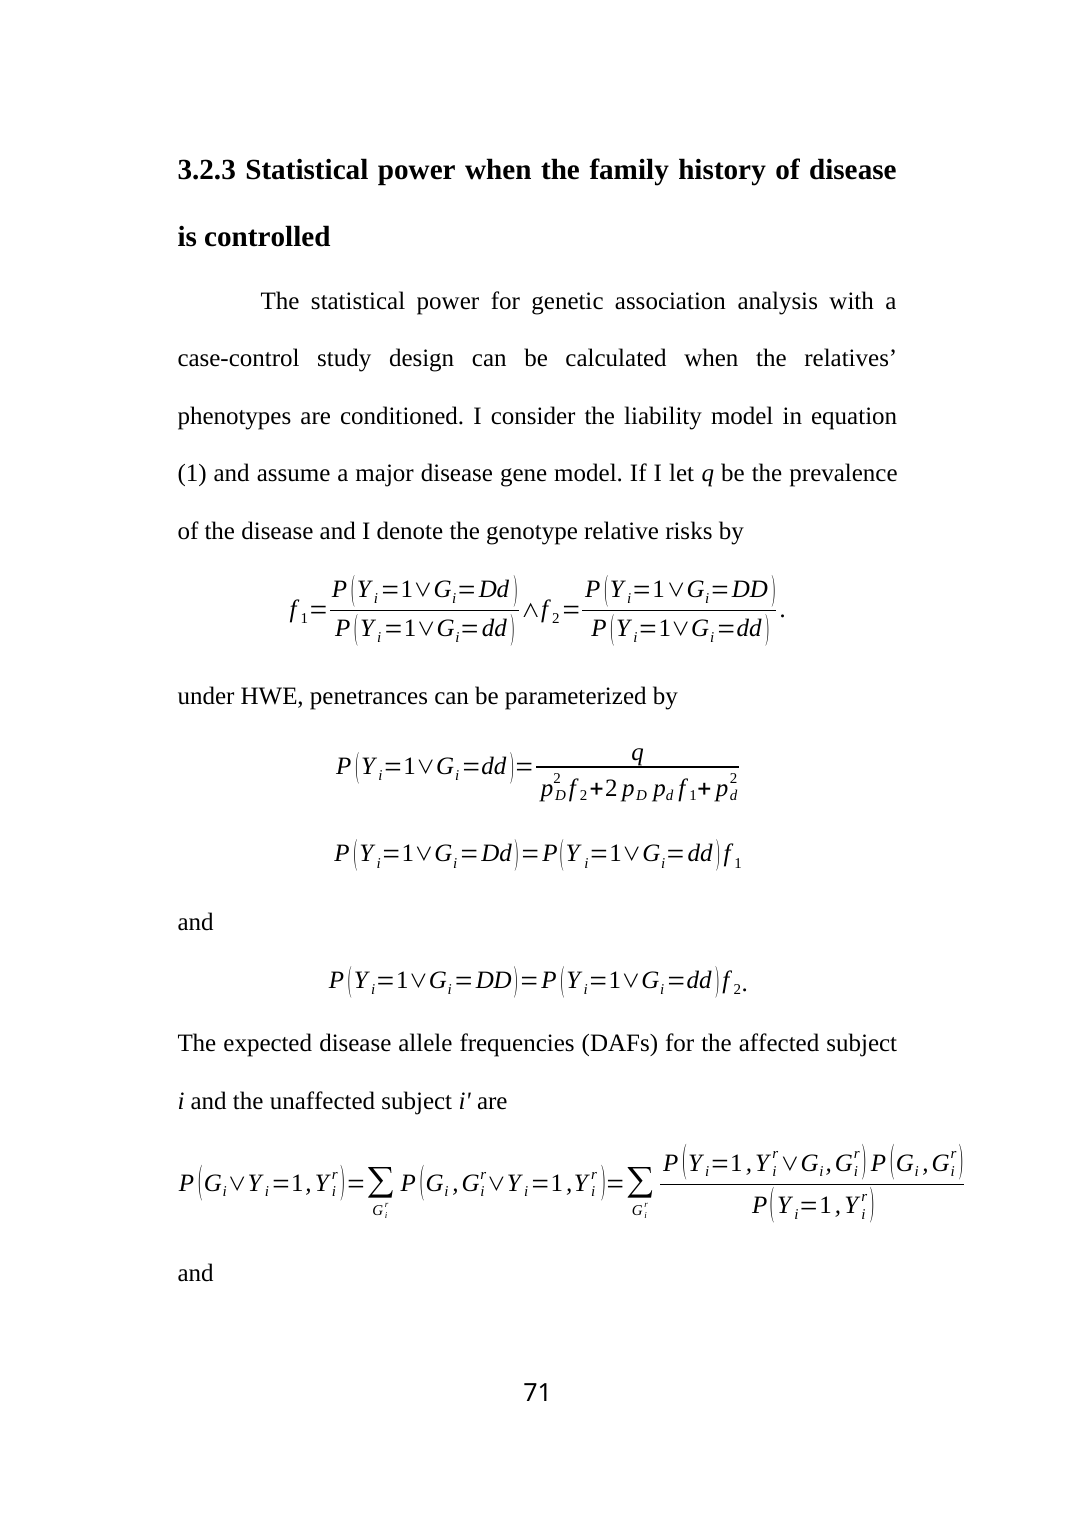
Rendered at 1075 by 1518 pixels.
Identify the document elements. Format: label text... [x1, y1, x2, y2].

text . [177, 965, 898, 999]
text under HWE, penetrances can be parameterized by [177, 681, 898, 709]
text The expected disease allele frequencies (DAFs) for the affected subject i and the unaffected subject i' are [177, 1028, 898, 1114]
text and [177, 1258, 898, 1287]
text The statistical power for genetic association analysis with a case-control study design can be calculated when the relatives’ phenotypes are conditioned. I consider the liability model in equation (1) and assume a major disease gene model. If I let q be the prevalence of the disease and I denote the genotype relative risks by [177, 286, 898, 545]
text and [177, 907, 898, 936]
subtitle 3.2.3 Statistical power when the family history of disease is controlled [177, 152, 898, 252]
